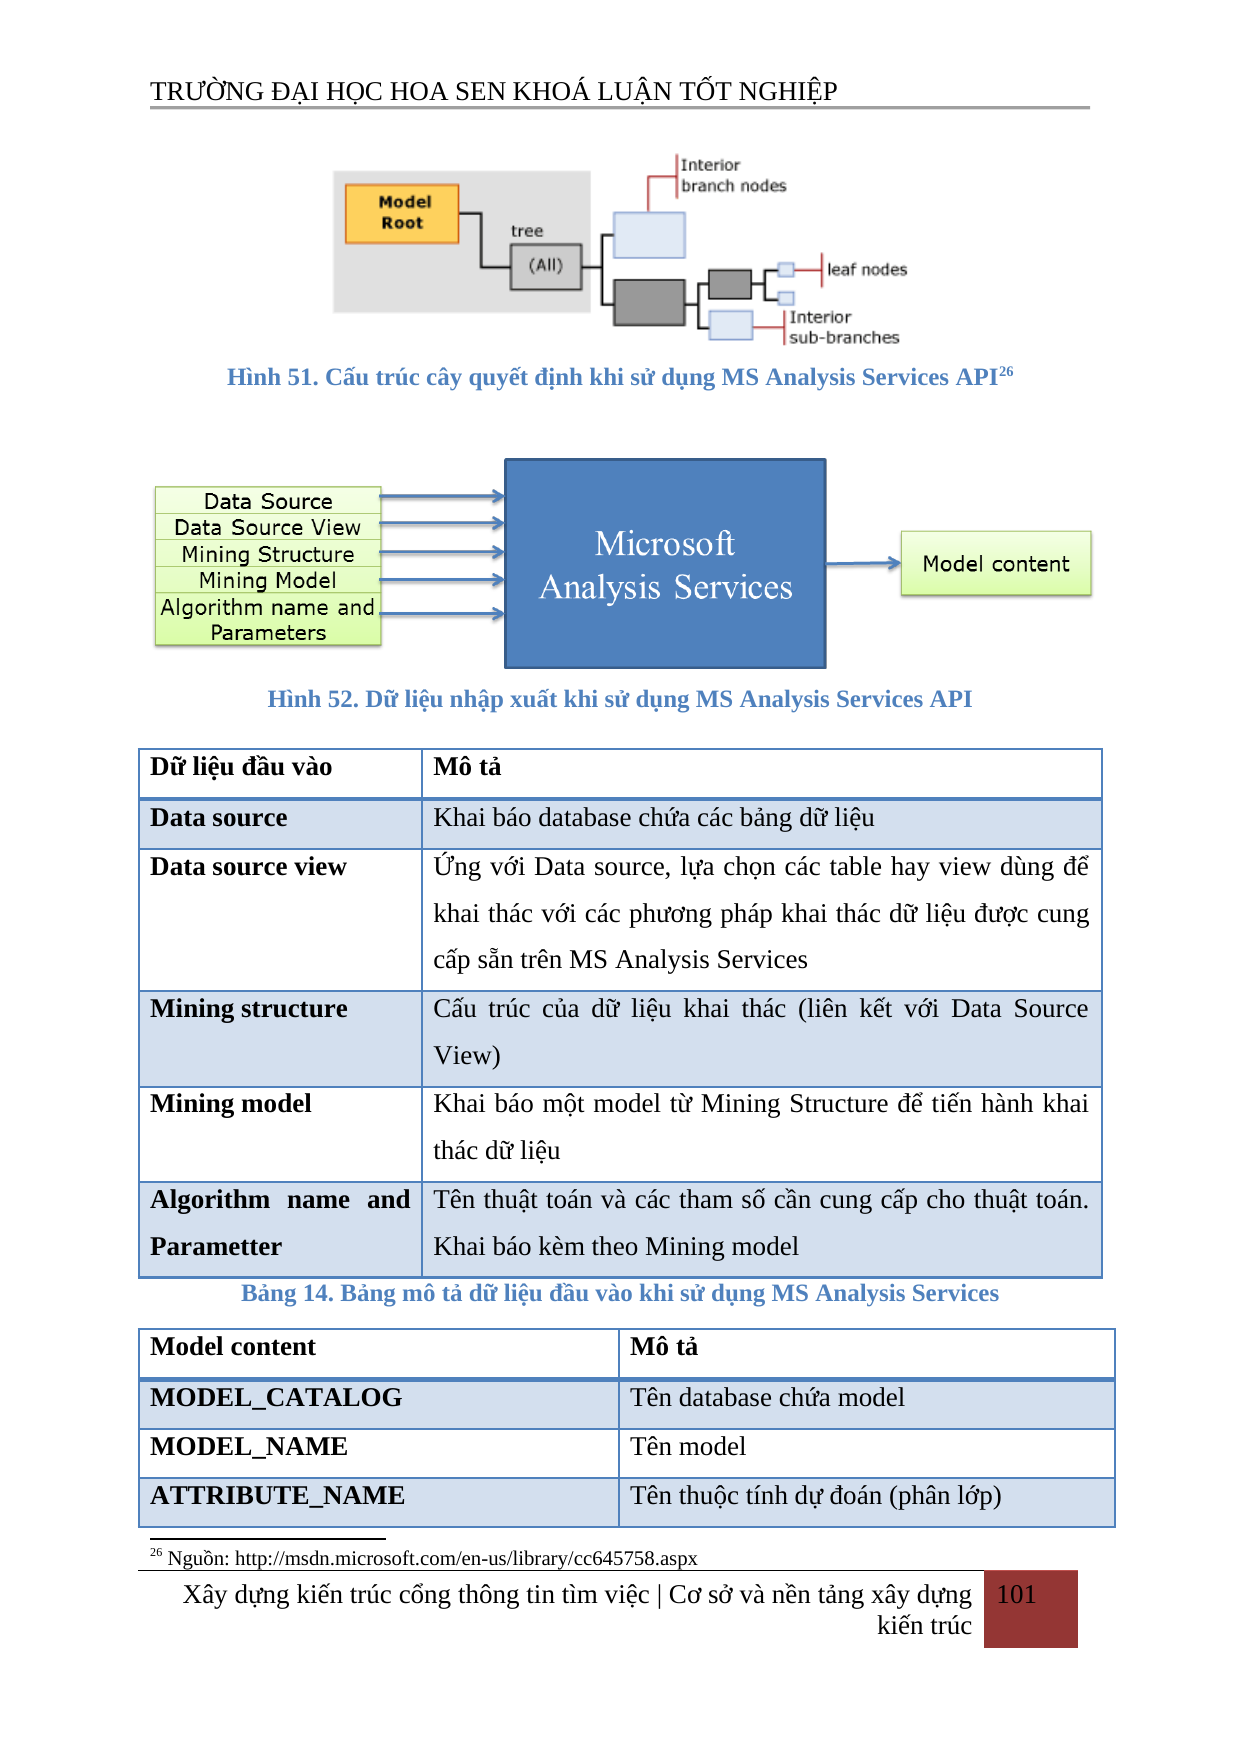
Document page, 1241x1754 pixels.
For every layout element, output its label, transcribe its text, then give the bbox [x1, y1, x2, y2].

text Bảng 14. Bảng mô tả dữ liệu đầu vào khi sử dụng MS Analysis Services [150, 1279, 1090, 1307]
table_cell MODEL_NAME [140, 1430, 618, 1477]
table_header Dữ liệu đầu vào [140, 750, 421, 797]
table_header Mô tả [620, 1330, 1114, 1377]
picture [150, 458, 1096, 669]
table_cell Tên model [620, 1430, 1114, 1477]
table_cell Mining model [140, 1088, 421, 1181]
picture [325, 150, 915, 347]
table_cell Khai báo database chứa các bảng dữ liệu [423, 801, 1101, 848]
text Hình 51. Cấu trúc cây quyết định khi sử dụng MS Analysis Services API [150, 362, 1090, 391]
table_header Model content [140, 1330, 618, 1377]
table_cell Data source view [140, 850, 421, 990]
table_cell Tên database chứa model [620, 1382, 1114, 1428]
table_cell Ứng với Data source, lựa chọn các table hay view dùng để khai thác với các phương pháp khai thác dữ liệu được cung cấp sẵn trên MS Analysis Services [423, 850, 1101, 990]
table_cell Tên thuộc tính dự đoán (phân lớp) [620, 1479, 1114, 1526]
table_cell ATTRIBUTE_NAME [140, 1479, 618, 1526]
table_cell MODEL_CATALOG [140, 1382, 618, 1428]
table_cell Data source [140, 801, 421, 848]
table_header Mô tả [423, 750, 1101, 797]
table_cell Mining structure [140, 992, 421, 1086]
table_cell Khai báo một model từ Mining Structure để tiến hành khai thác dữ liệu [423, 1088, 1101, 1181]
table_cell Tên thuật toán và các tham số cần cung cấp cho thuật toán. Khai báo kèm theo Mining model [423, 1183, 1101, 1276]
text Hình 52. Dữ liệu nhập xuất khi sử dụng MS Analysis Services API [150, 684, 1090, 713]
table_cell Algorithm name and Parametter [140, 1183, 421, 1276]
table_cell Cấu trúc của dữ liệu khai thác (liên kết với Data Source View) [423, 992, 1101, 1086]
